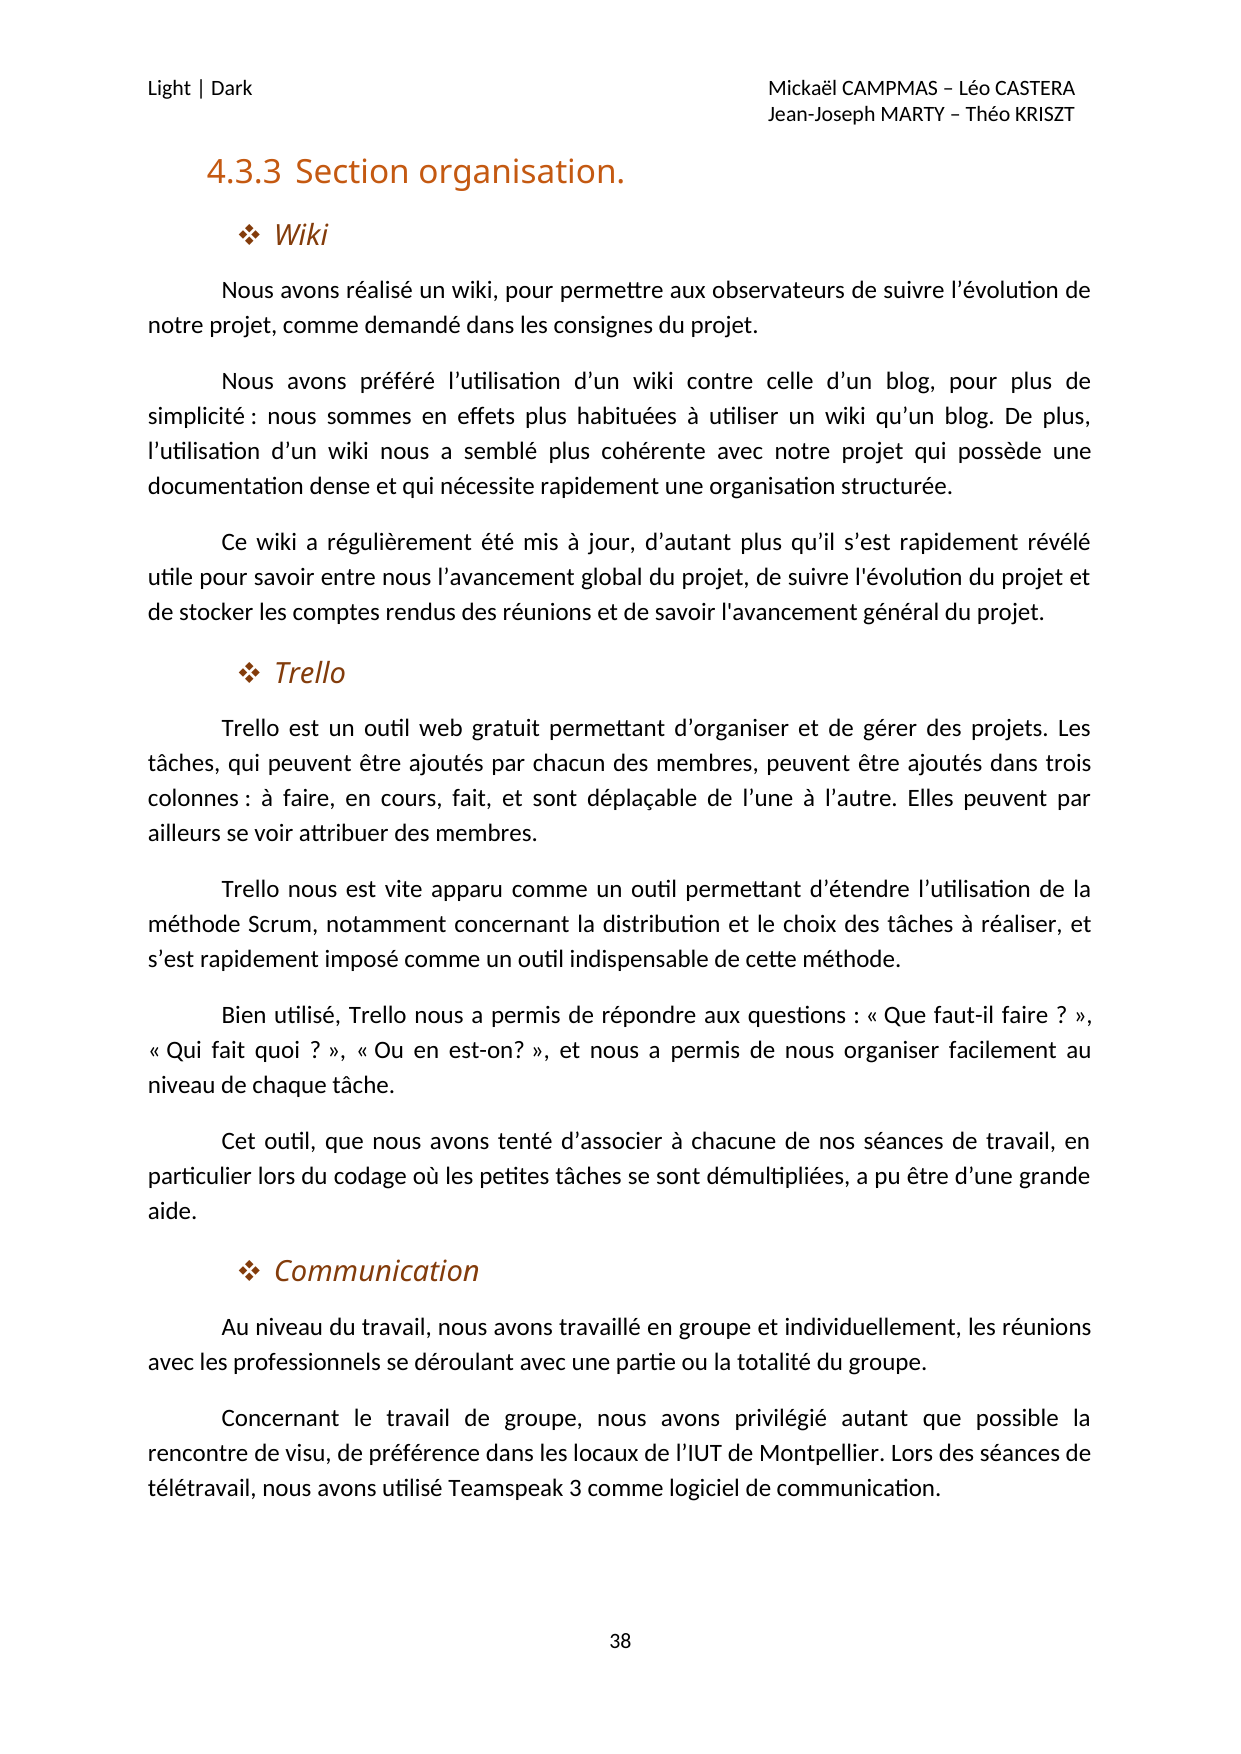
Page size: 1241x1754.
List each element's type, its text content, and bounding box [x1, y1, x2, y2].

text Bien utilisé, Trello nous a permis de répondre aux questions : « Que faut-il faire ? », « Qui fait quoi ? », « Ou en est-on? », et nous a permis de nous organiser facilement au niveau de chaque tâche. [148, 999, 1093, 1099]
subtitle Trello [236, 652, 1093, 692]
text Concernant le travail de groupe, nous avons privilégié autant que possible la rencontre de visu, de préférence dans les locaux de l’IUT de Montpellier. Lors des séances de télétravail, nous avons utilisé Teamspeak 3 comme logiciel de communication. [148, 1402, 1093, 1503]
text Ce wiki a régulièrement été mis à jour, d’autant plus qu’il s’est rapidement révélé utile pour savoir entre nous l’avancement global du projet, de suivre l'évolution du projet et de stocker les comptes rendus des réunions et de savoir l'avancement général du projet. [148, 526, 1093, 627]
text Au niveau du travail, nous avons travaillé en groupe et individuellement, les réunions avec les professionnels se déroulant avec une partie ou la totalité du groupe. [148, 1311, 1093, 1377]
text Nous avons préféré l’utilisation d’un wiki contre celle d’un blog, pour plus de simplicité : nous sommes en effets plus habituées à utiliser un wiki qu’un blog. De plus, l’utilisation d’un wiki nous a semblé plus cohérente avec notre projet qui possède une documentation dense et qui nécessite rapidement une organisation structurée. [148, 365, 1093, 501]
subtitle Communication [236, 1251, 1093, 1290]
text Cet outil, que nous avons tenté d’associer à chacune de nos séances de travail, en particulier lors du codage où les petites tâches se sont démultipliées, a pu être d’une grande aide. [148, 1125, 1093, 1225]
subtitle Wiki [236, 214, 1093, 253]
text Trello est un outil web gratuit permettant d’organiser et de gérer des projets. Les tâches, qui peuvent être ajoutés par chacun des membres, peuvent être ajoutés dans trois colonnes : à faire, en cours, fait, et sont déplaçable de l’une à l’autre. Elles peuvent par ailleurs se voir attribuer des membres. [148, 712, 1093, 848]
text Nous avons réalisé un wiki, pour permettre aux observateurs de suivre l’évolution de notre projet, comme demandé dans les consignes du projet. [148, 274, 1093, 340]
text Trello nous est vite apparu comme un outil permettant d’étendre l’utilisation de la méthode Scrum, notamment concernant la distribution et le choix des tâches à réaliser, et s’est rapidement imposé comme un outil indispensable de cette méthode. [148, 873, 1093, 974]
subtitle Section organisation. [207, 148, 1093, 193]
